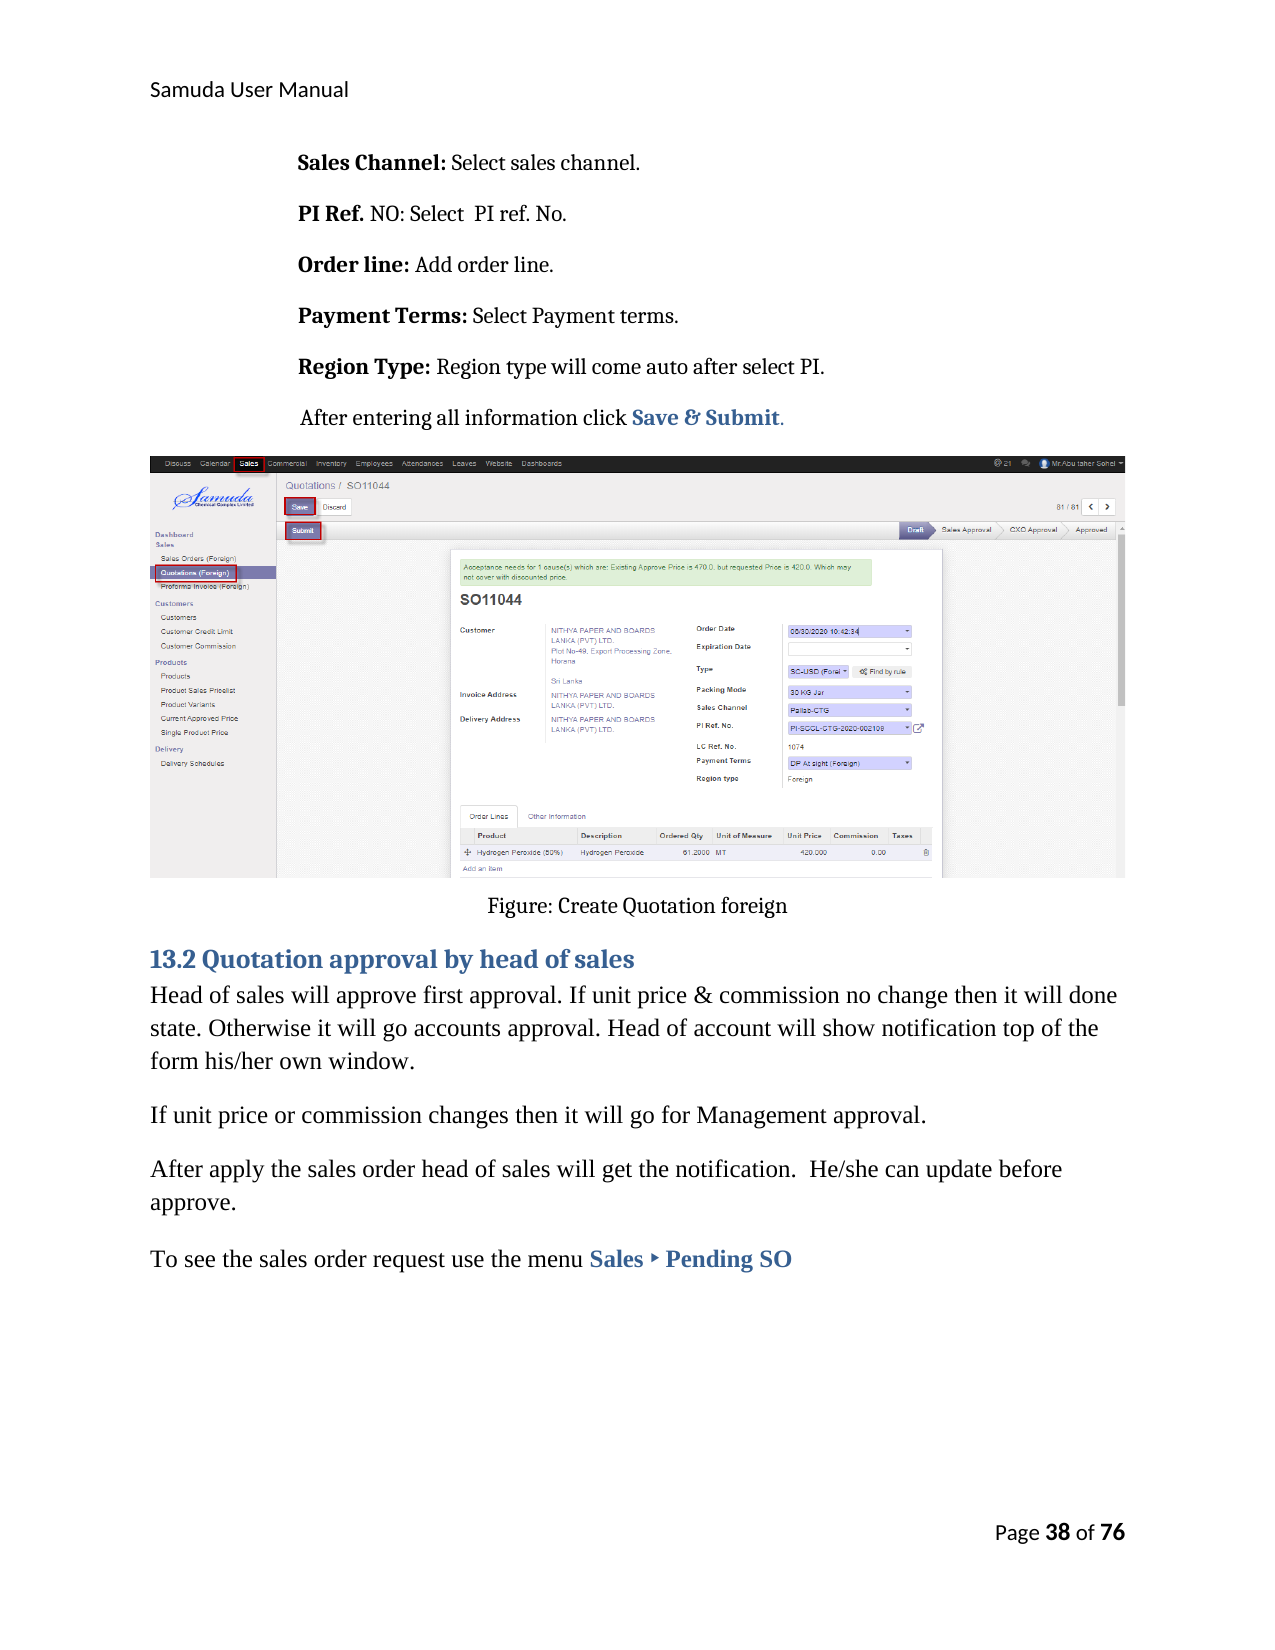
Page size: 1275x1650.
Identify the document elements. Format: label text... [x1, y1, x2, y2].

picture [150, 456, 1125, 878]
text Sales Channel: Select sales channel. [187, 150, 1125, 176]
text Payment Terms: Select Payment terms. [187, 303, 1125, 329]
text To see the sales order request use the menu Sales ‣ Pending SO [150, 1241, 650, 1275]
text Region Type: Region type will come auto after select PI. [187, 354, 1125, 381]
text Order line: Add order line. [187, 252, 1125, 278]
text PI Ref. NO: Select PI ref. No. [187, 201, 1125, 227]
text Head of sales will approve first approval. If unit price & commission no change then it will done state. Otherwise it will go accounts approval. Head of account will show notification top of the form his/her own window. [150, 980, 1125, 1075]
text To see the sales order request use the menu Sales ‣ Pending SO [659, 1241, 1125, 1275]
text If unit price or commission changes then it will go for Management approval. [150, 1100, 1125, 1129]
text After apply the sales order head of sales will get the notification. He/she can update before approve. [150, 1154, 1125, 1216]
subtitle 13.2 Quotation approval by head of sales [150, 944, 1125, 975]
text Figure: Create Quotation foreign [150, 893, 1125, 919]
text After entering all information click Save & Submit. [187, 405, 1125, 432]
